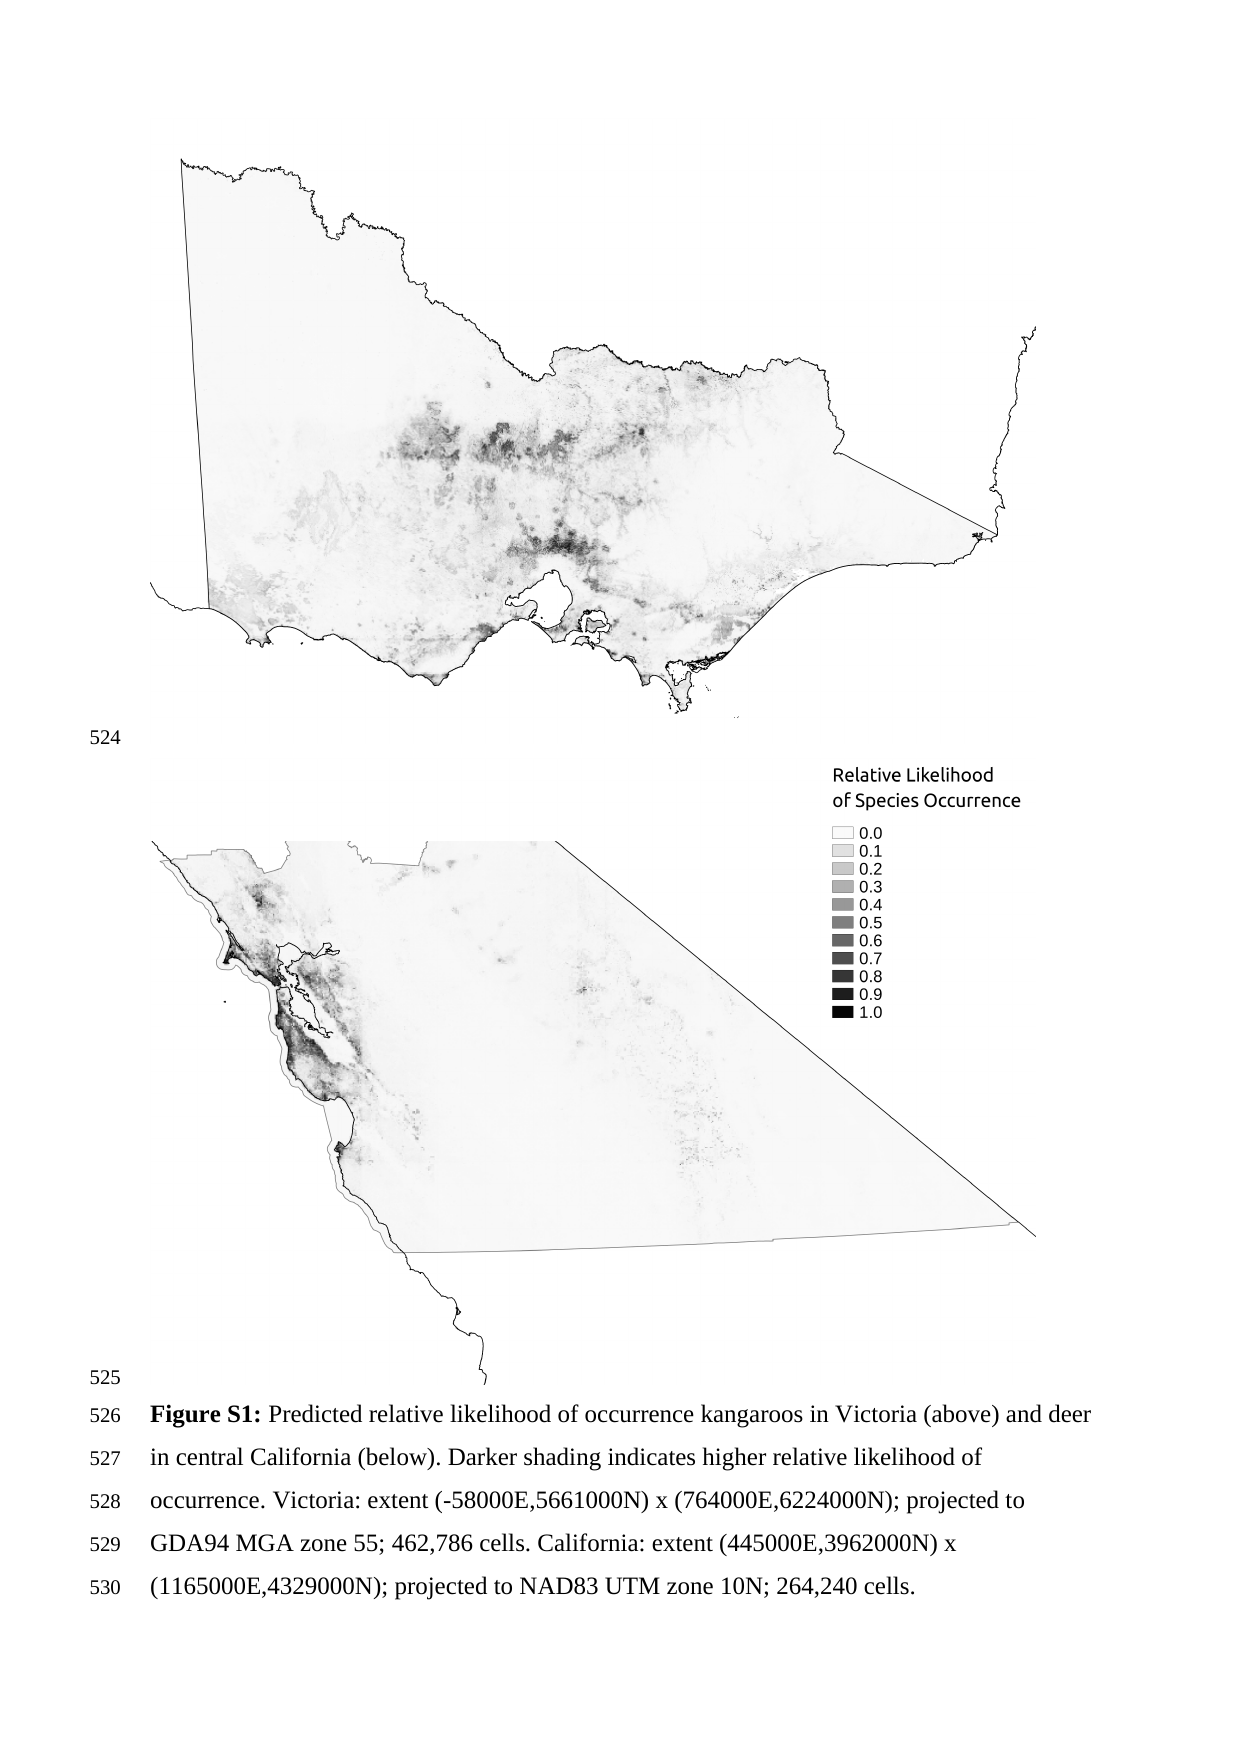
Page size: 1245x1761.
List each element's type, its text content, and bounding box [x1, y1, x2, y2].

picture [150, 118, 1036, 744]
text Figure S1: Predicted relative likelihood of occurrence kangaroos in Victoria (above) and deer in central California (below). Darker shading indicates higher relative likelihood of occurrence. Victoria: extent (-58000E,5661000N) x (764000E,6224000N); projected to GDA94 MGA zone 55; 462,786 cells. California: extent (445000E,3962000N) x (1165000E,4329000N); projected to NAD83 UTM zone 10N; 264,240 cells. [150, 1399, 1095, 1600]
picture [150, 758, 1036, 1385]
